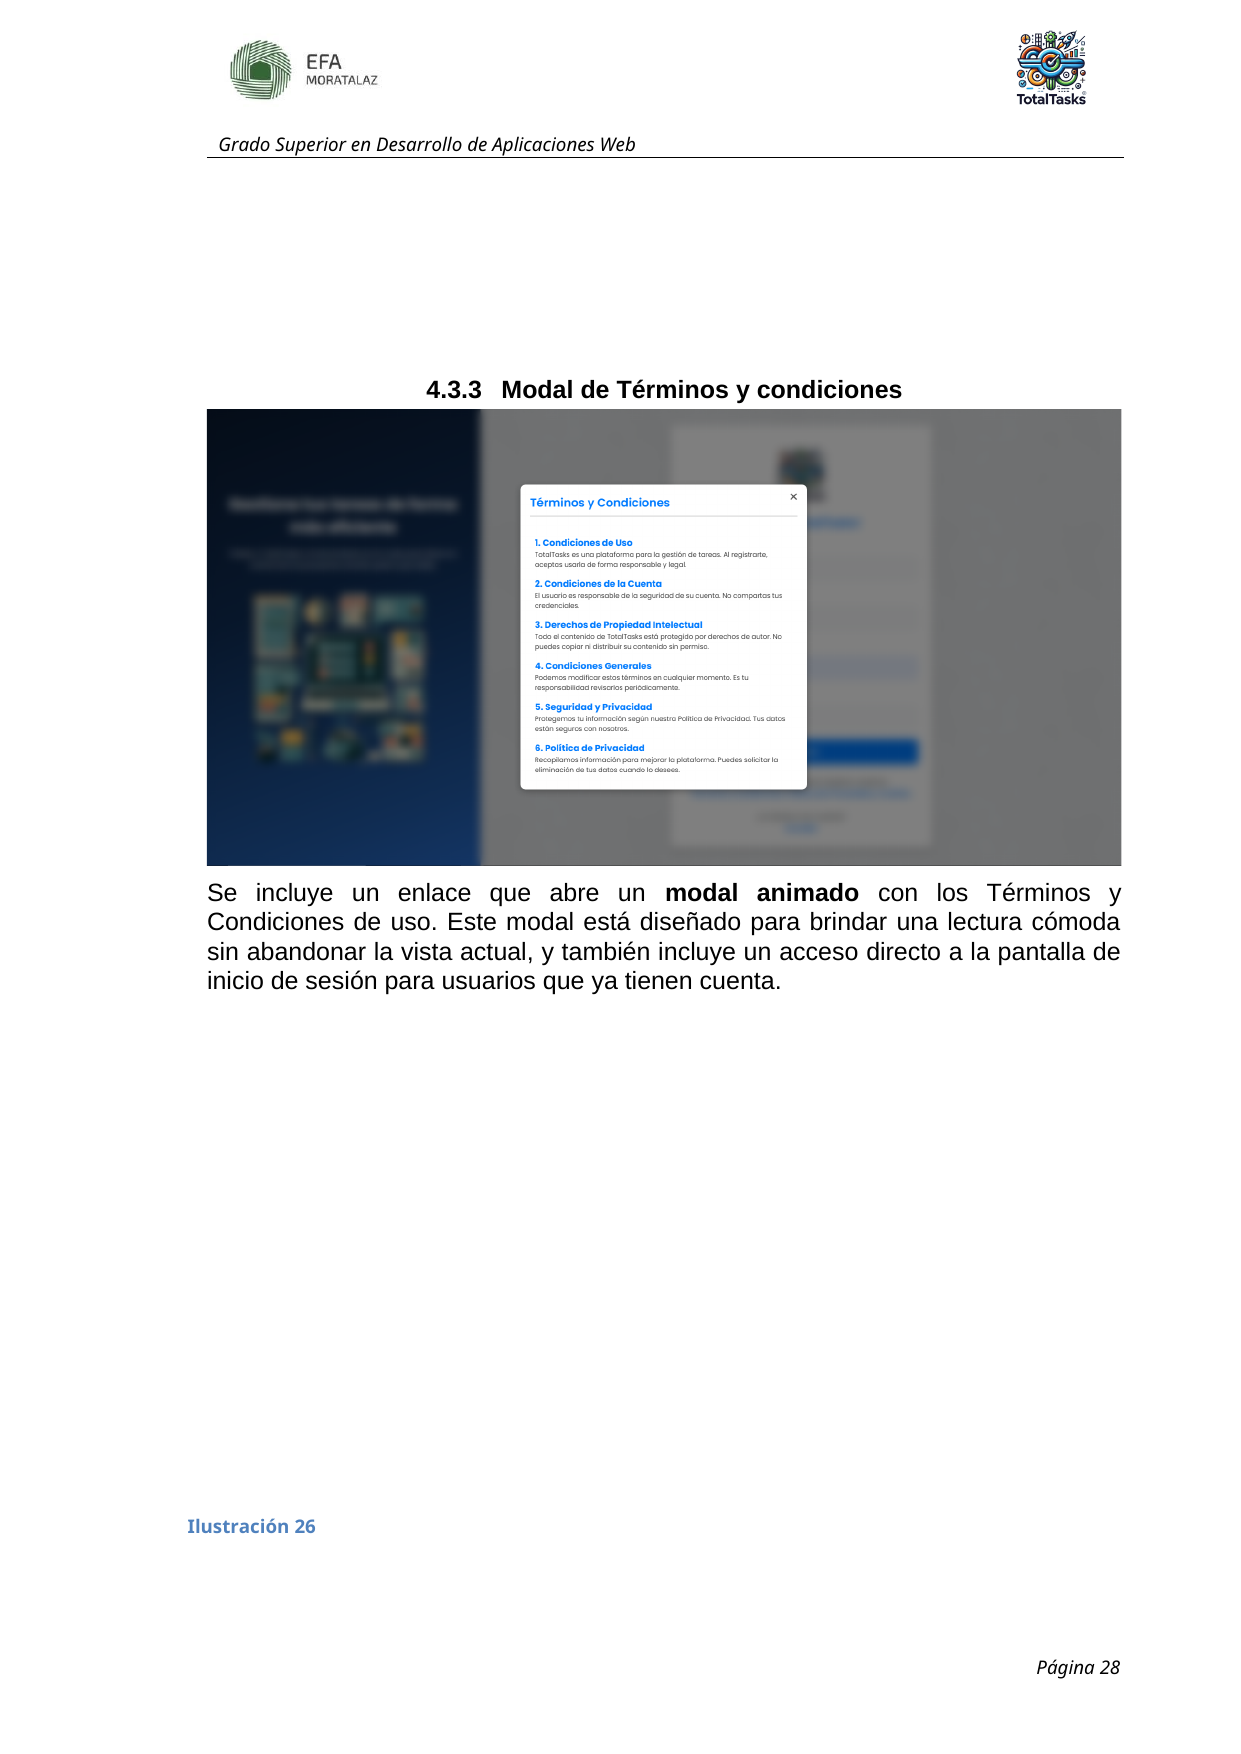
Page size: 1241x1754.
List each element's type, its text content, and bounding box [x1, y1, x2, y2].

picture [1000, 18, 1103, 120]
text Se incluye un enlace que abre un modal animado con los Términos y Condiciones de uso. Este modal está diseñado para brindar una lectura cómoda sin abandonar la vista actual, y también incluye un acceso directo a la pantalla de inicio de sesión para usuarios que ya tienen cuenta. [207, 866, 1122, 995]
picture [206, 409, 1122, 866]
picture [206, 21, 410, 117]
subtitle Modal de Términos y condiciones [207, 375, 1122, 404]
